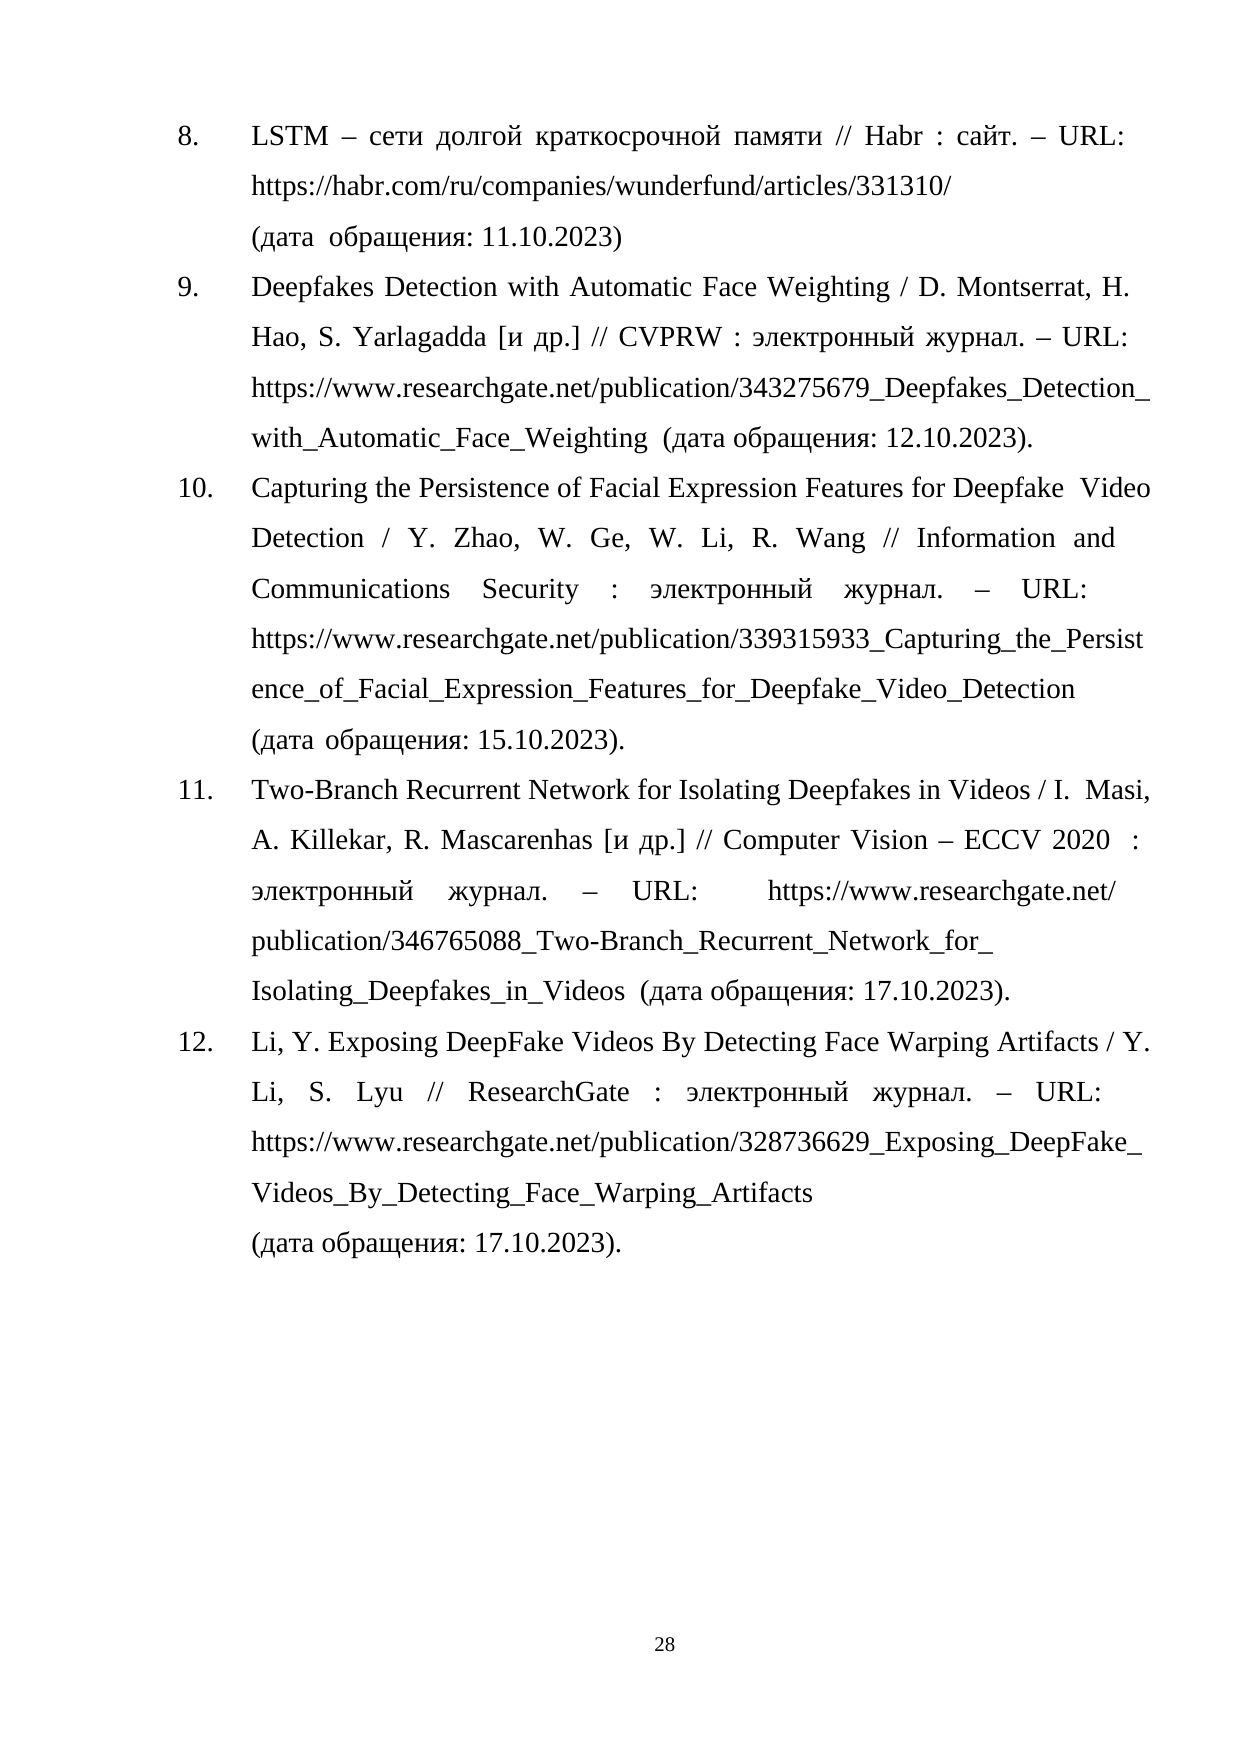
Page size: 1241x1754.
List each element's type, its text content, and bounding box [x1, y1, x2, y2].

text 10. Capturing the Persistence of Facial Expression Features for Deepfake Video Detection / Y. Zhao, W. Ge, W. Li, R. Wang // Information and Communications Security : электронный журнал. – URL: https://www.researchgate.net/publication/339315933_Capturing_the_Persist ence_of_Facial_Expression_Features_for_Deepfake_Video_Detection [177, 470, 1152, 705]
text (дата обращения: 15.10.2023). [177, 722, 1152, 755]
text (дата обращения: 17.10.2023). [177, 1225, 1152, 1258]
text (дата обращения: 11.10.2023) [177, 219, 1152, 252]
text 8. LSTM – сети долгой краткосрочной памяти // Habr : сайт. – URL: https://habr.com/ru/companies/wunderfund/articles/331310/ [177, 118, 1152, 202]
text 11. Two-Branch Recurrent Network for Isolating Deepfakes in Videos / I. Masi, A. Killekar, R. Mascarenhas [и др.] // Computer Vision – ECCV 2020 : электронный журнал. – URL: https://www.researchgate.net/ publication/346765088_Two-Branch_Recurrent_Network_for_ Isolating_Deepfakes_in_Videos (дата обращения: 17.10.2023). [177, 772, 1152, 1007]
text 12. Li, Y. Exposing DeepFake Videos By Detecting Face Warping Artifacts / Y. Li, S. Lyu // ResearchGate : электронный журнал. – URL: https://www.researchgate.net/publication/328736629_Exposing_DeepFake_ Videos_By_Detecting_Face_Warping_Artifacts [177, 1024, 1152, 1208]
text 9. Deepfakes Detection with Automatic Face Weighting / D. Montserrat, H. Hao, S. Yarlagadda [и др.] // CVPRW : электронный журнал. – URL: https://www.researchgate.net/publication/343275679_Deepfakes_Detection_ with_Automatic_Face_Weighting (дата обращения: 12.10.2023). [177, 269, 1152, 453]
